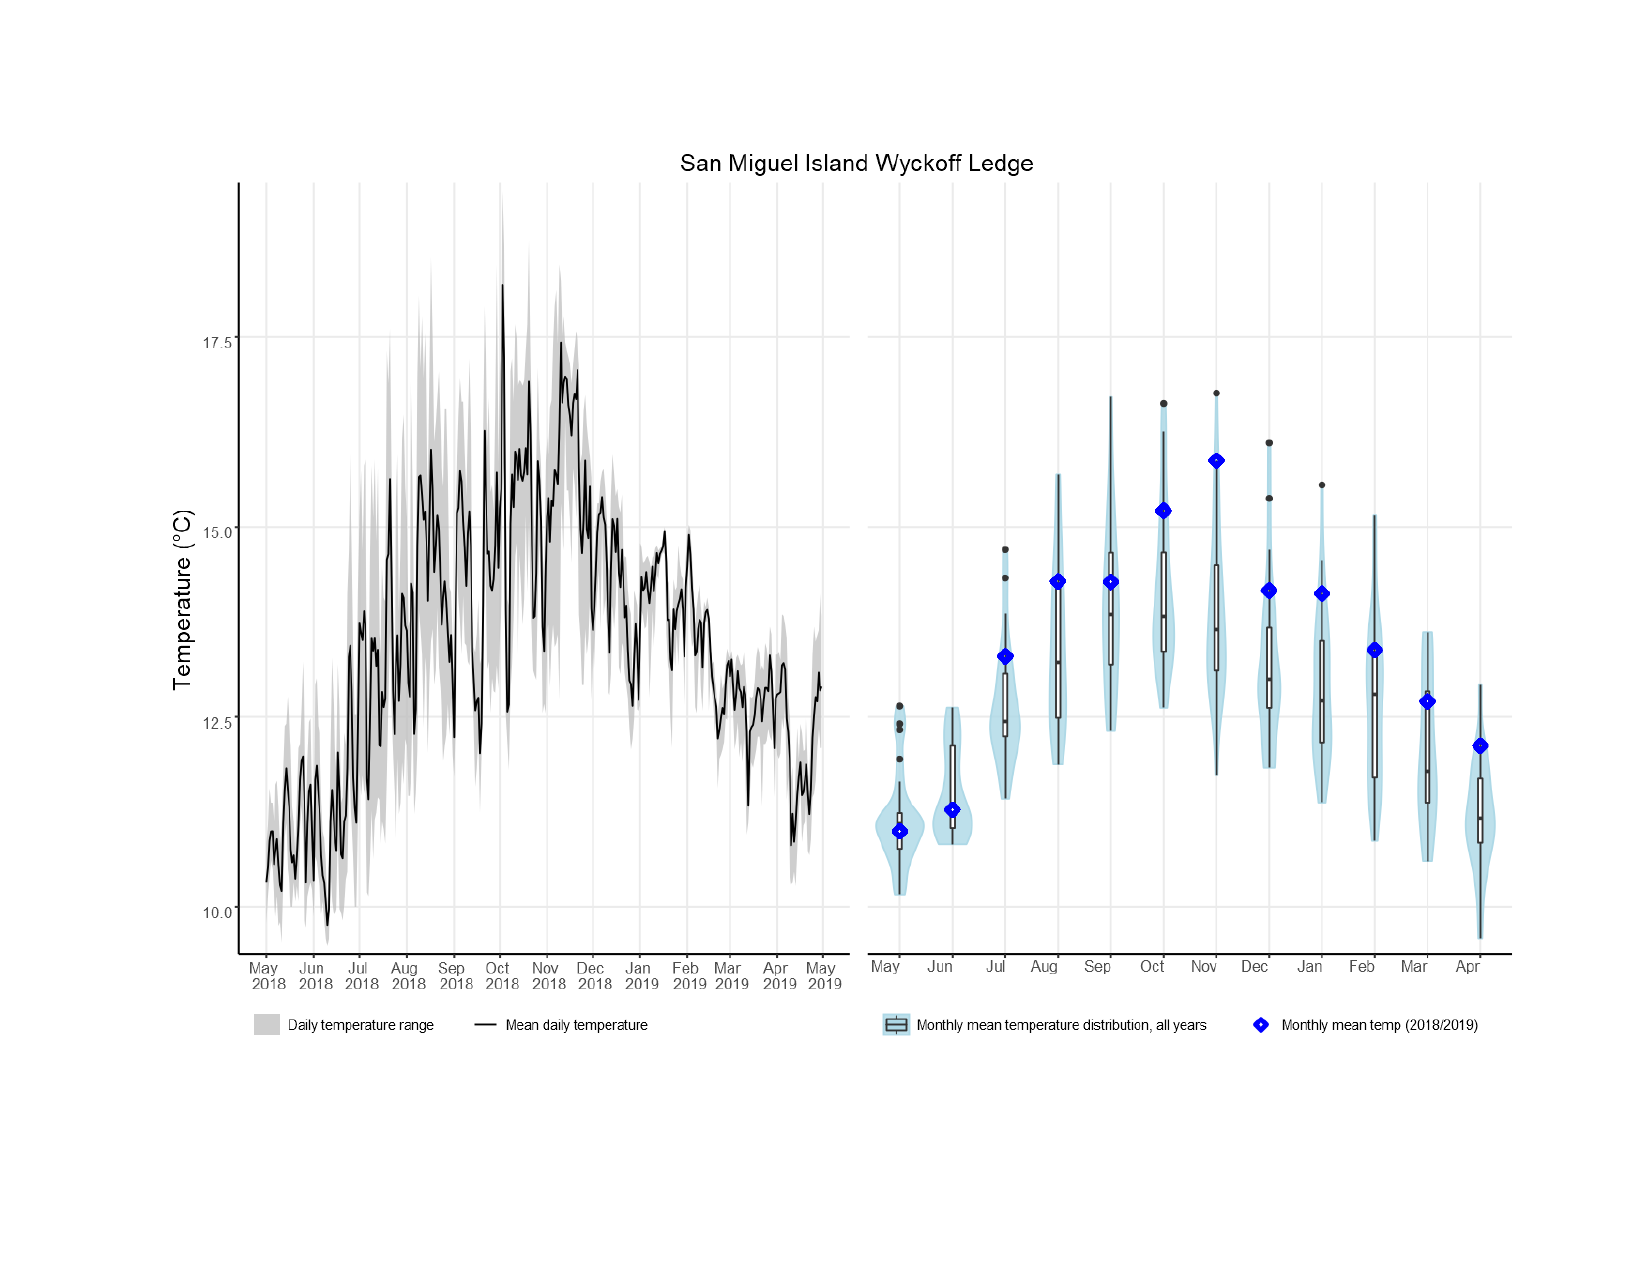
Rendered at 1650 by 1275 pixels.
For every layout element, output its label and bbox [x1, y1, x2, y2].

picture [168, 150, 1519, 1050]
